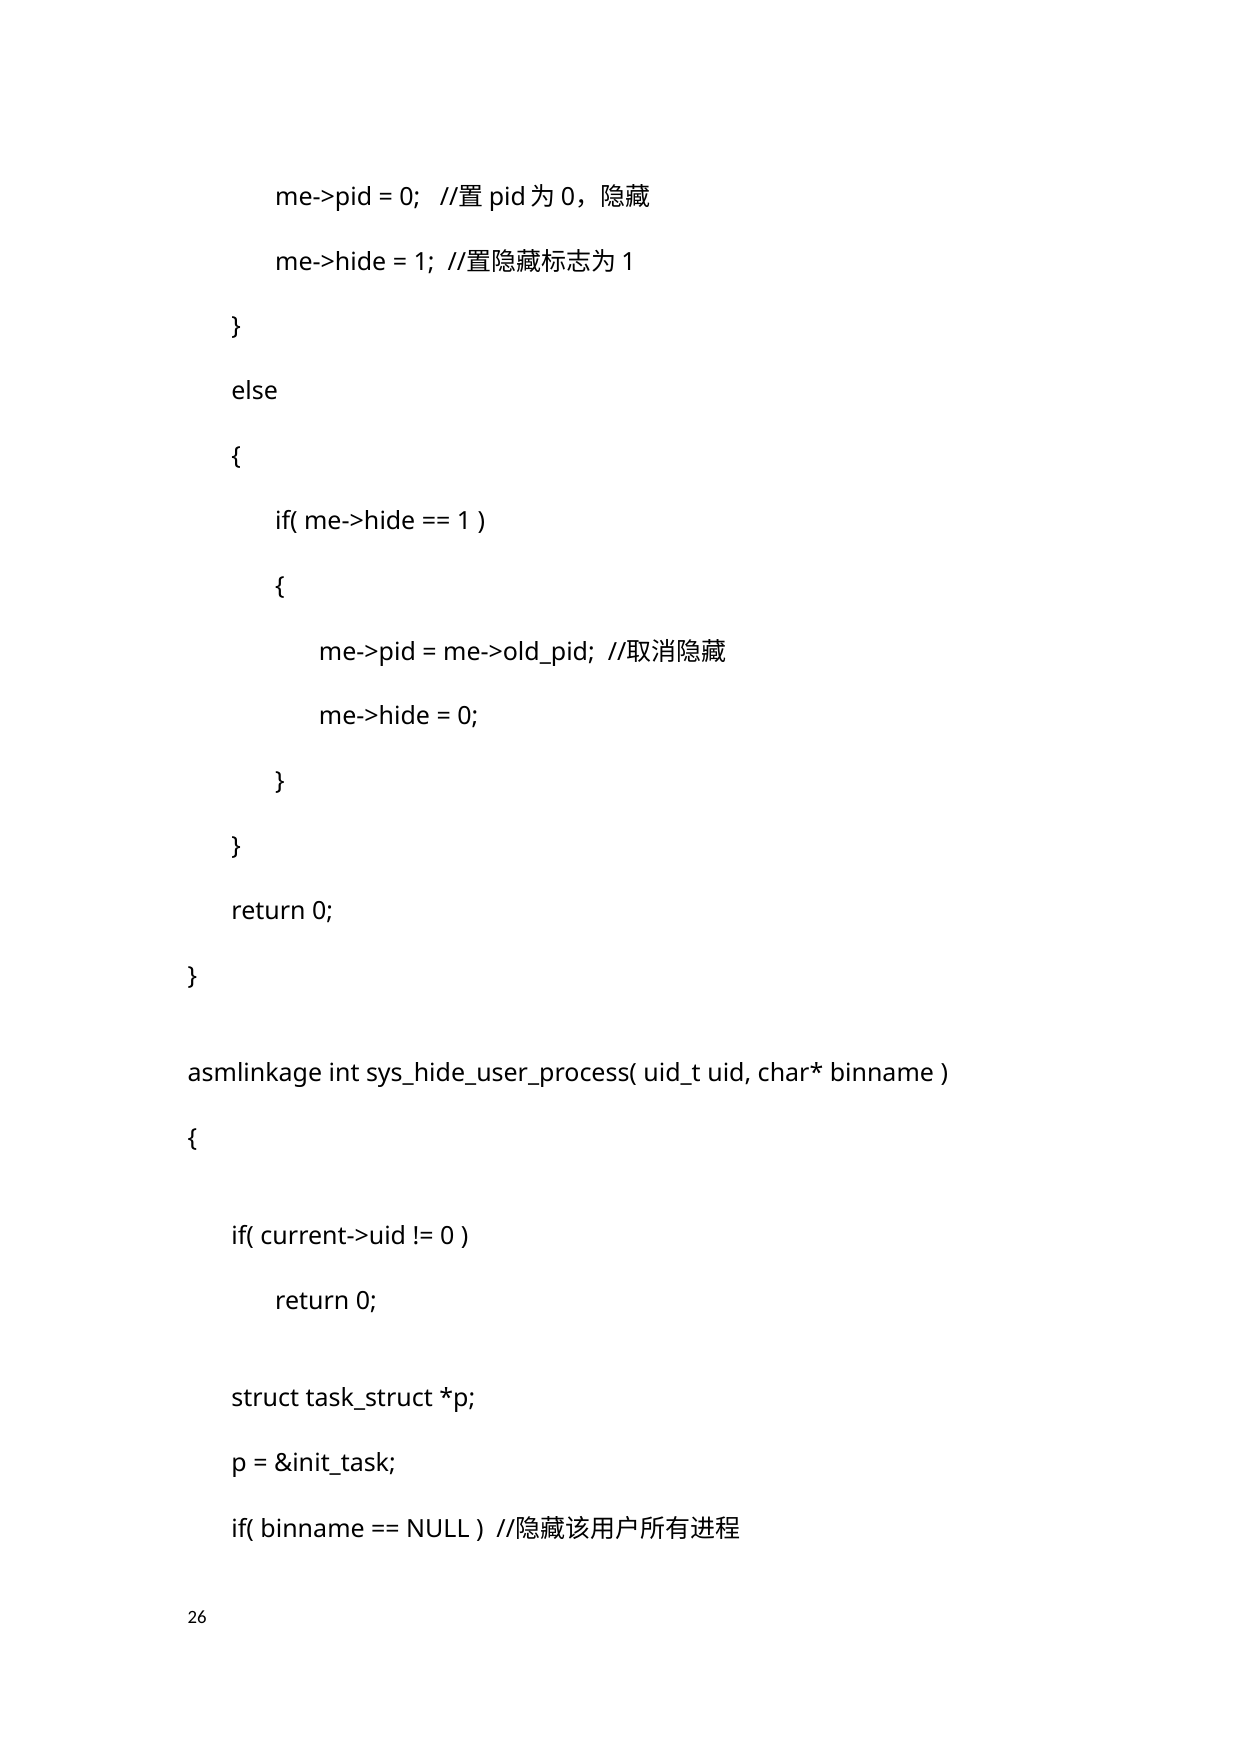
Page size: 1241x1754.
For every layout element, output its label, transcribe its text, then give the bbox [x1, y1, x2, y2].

text struct task_struct *p; [187, 1364, 1053, 1429]
text } [187, 942, 1053, 1007]
text if( current->uid != 0 ) [187, 1202, 1053, 1267]
text me->hide = 1; //置隐藏标志为1 [187, 227, 1053, 292]
text else [187, 357, 1053, 422]
text me->hide = 0; [187, 682, 1053, 747]
text me->pid = 0; //置pid为0，隐藏 [187, 162, 1053, 227]
text { [187, 552, 1053, 617]
text } [187, 747, 1053, 812]
text if( binname == NULL ) //隐藏该用户所有进程 [187, 1494, 1053, 1559]
text { [187, 422, 1053, 487]
text p = &init_task; [187, 1429, 1053, 1494]
text return 0; [187, 877, 1053, 942]
text me->pid = me->old_pid; //取消隐藏 [187, 617, 1053, 682]
text } [187, 292, 1053, 357]
text } [187, 812, 1053, 877]
text return 0; [187, 1267, 1053, 1332]
text if( me->hide == 1 ) [187, 487, 1053, 552]
text asmlinkage int sys_hide_user_process( uid_t uid, char* binname ) [187, 1039, 1053, 1104]
text { [187, 1104, 1053, 1169]
